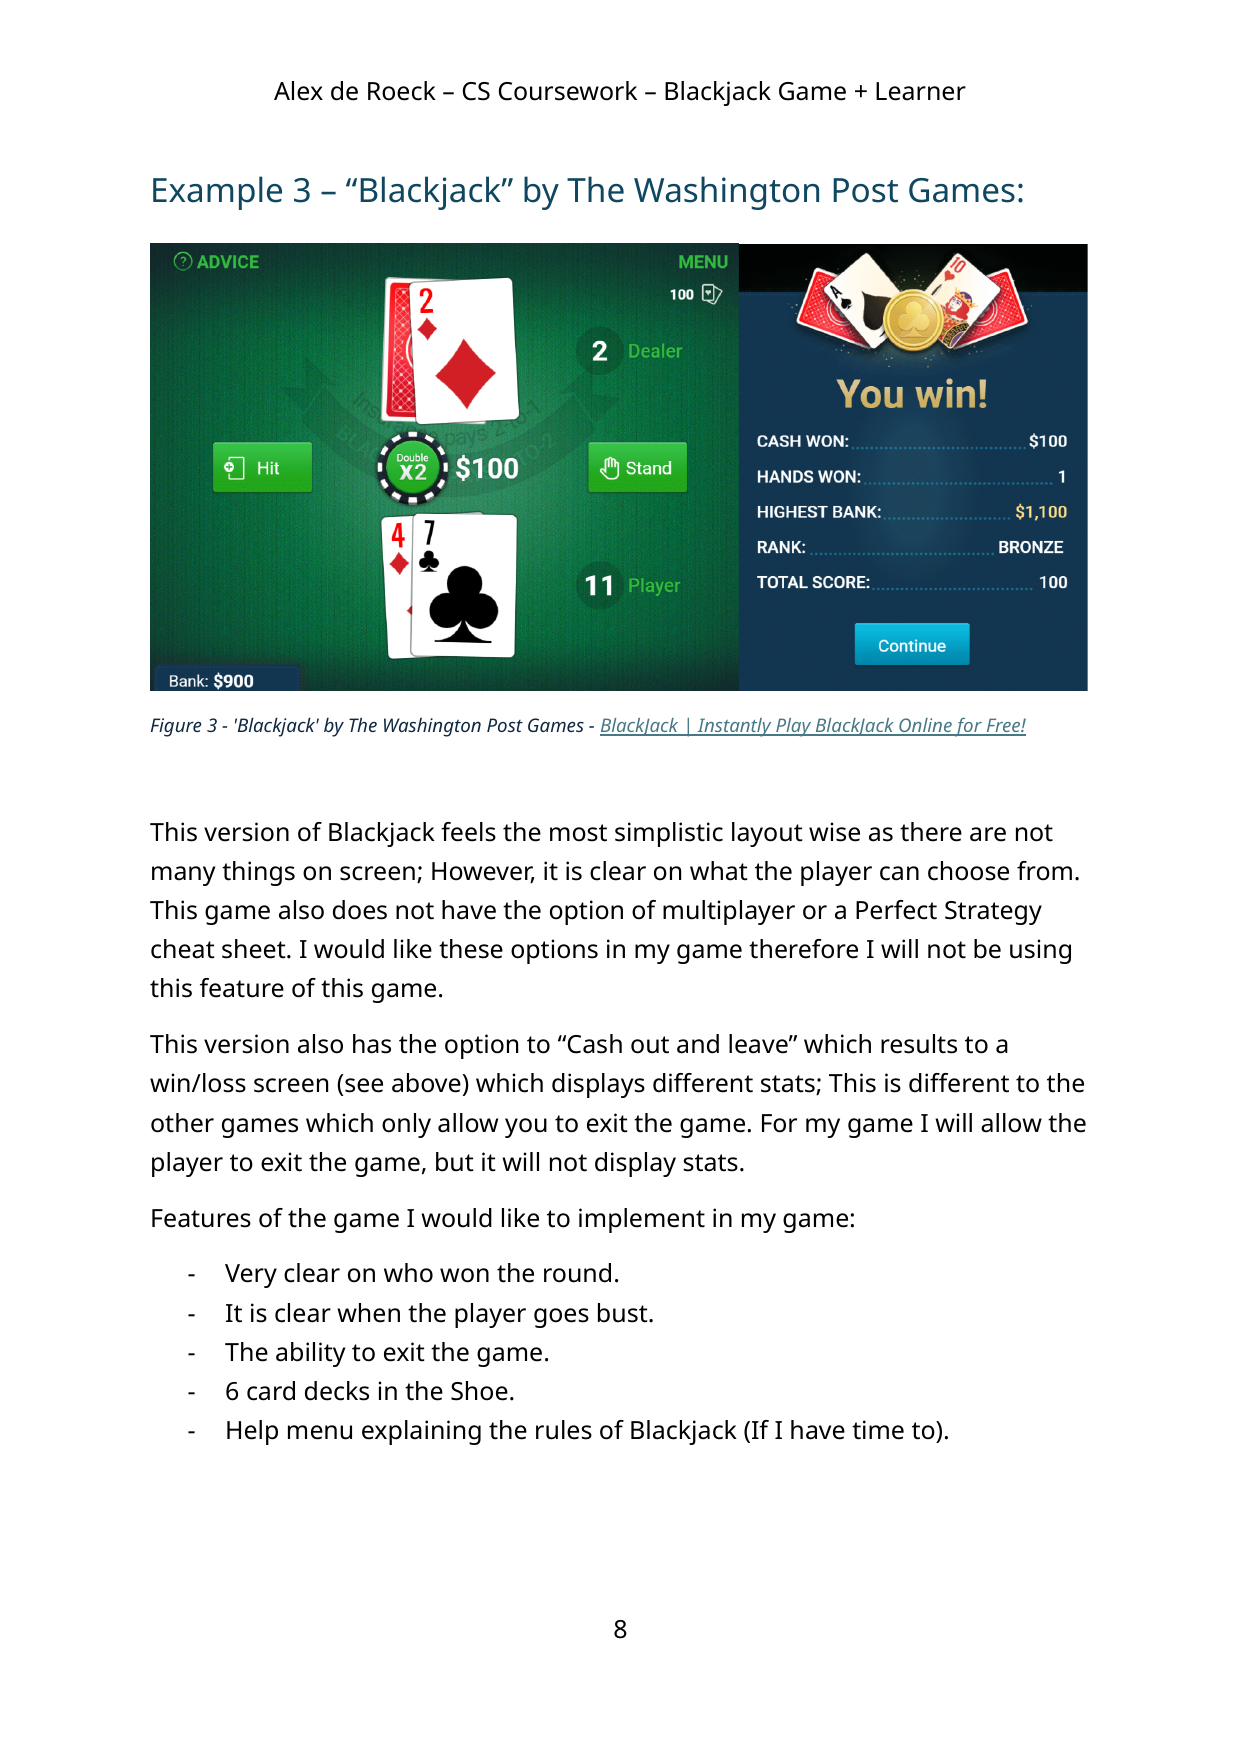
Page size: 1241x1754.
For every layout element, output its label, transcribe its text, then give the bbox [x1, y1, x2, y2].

text This version also has the option to “Cash out and leave” which results to a win/loss screen (see above) which displays different stats; This is different to the other games which only allow you to exit the game. For my game I will allow the player to exit the game, but it will not display stats. [150, 1027, 1090, 1178]
list It is clear when the player goes bust. [187, 1295, 1090, 1329]
list Help menu explaining the rules of Blackjack (If I have time to). [187, 1413, 1090, 1447]
subtitle Example 3 – “Blackjack” by The Washington Post Games: [150, 167, 1090, 212]
list 6 card decks in the Shoe. [187, 1374, 1090, 1408]
list Very clear on who won the round. [187, 1256, 1090, 1290]
text This version of Blackjack feels the most simplistic layout wise as there are not many things on screen; However, it is clear on what the player can choose from. This game also does not have the option of multiplayer or a Perfect Strategy cheat sheet. I would like these options in my game therefore I will not be using this feature of this game. [150, 814, 1090, 1005]
picture [150, 243, 1088, 691]
list The ability to exit the game. [187, 1334, 1090, 1368]
text Features of the game I would like to implement in my game: [150, 1200, 1090, 1234]
text Figure 3 - 'Blackjack' by The Washington Post Games - BlackJack | Instantly Play BlackJack Online for Free! [150, 712, 1090, 738]
